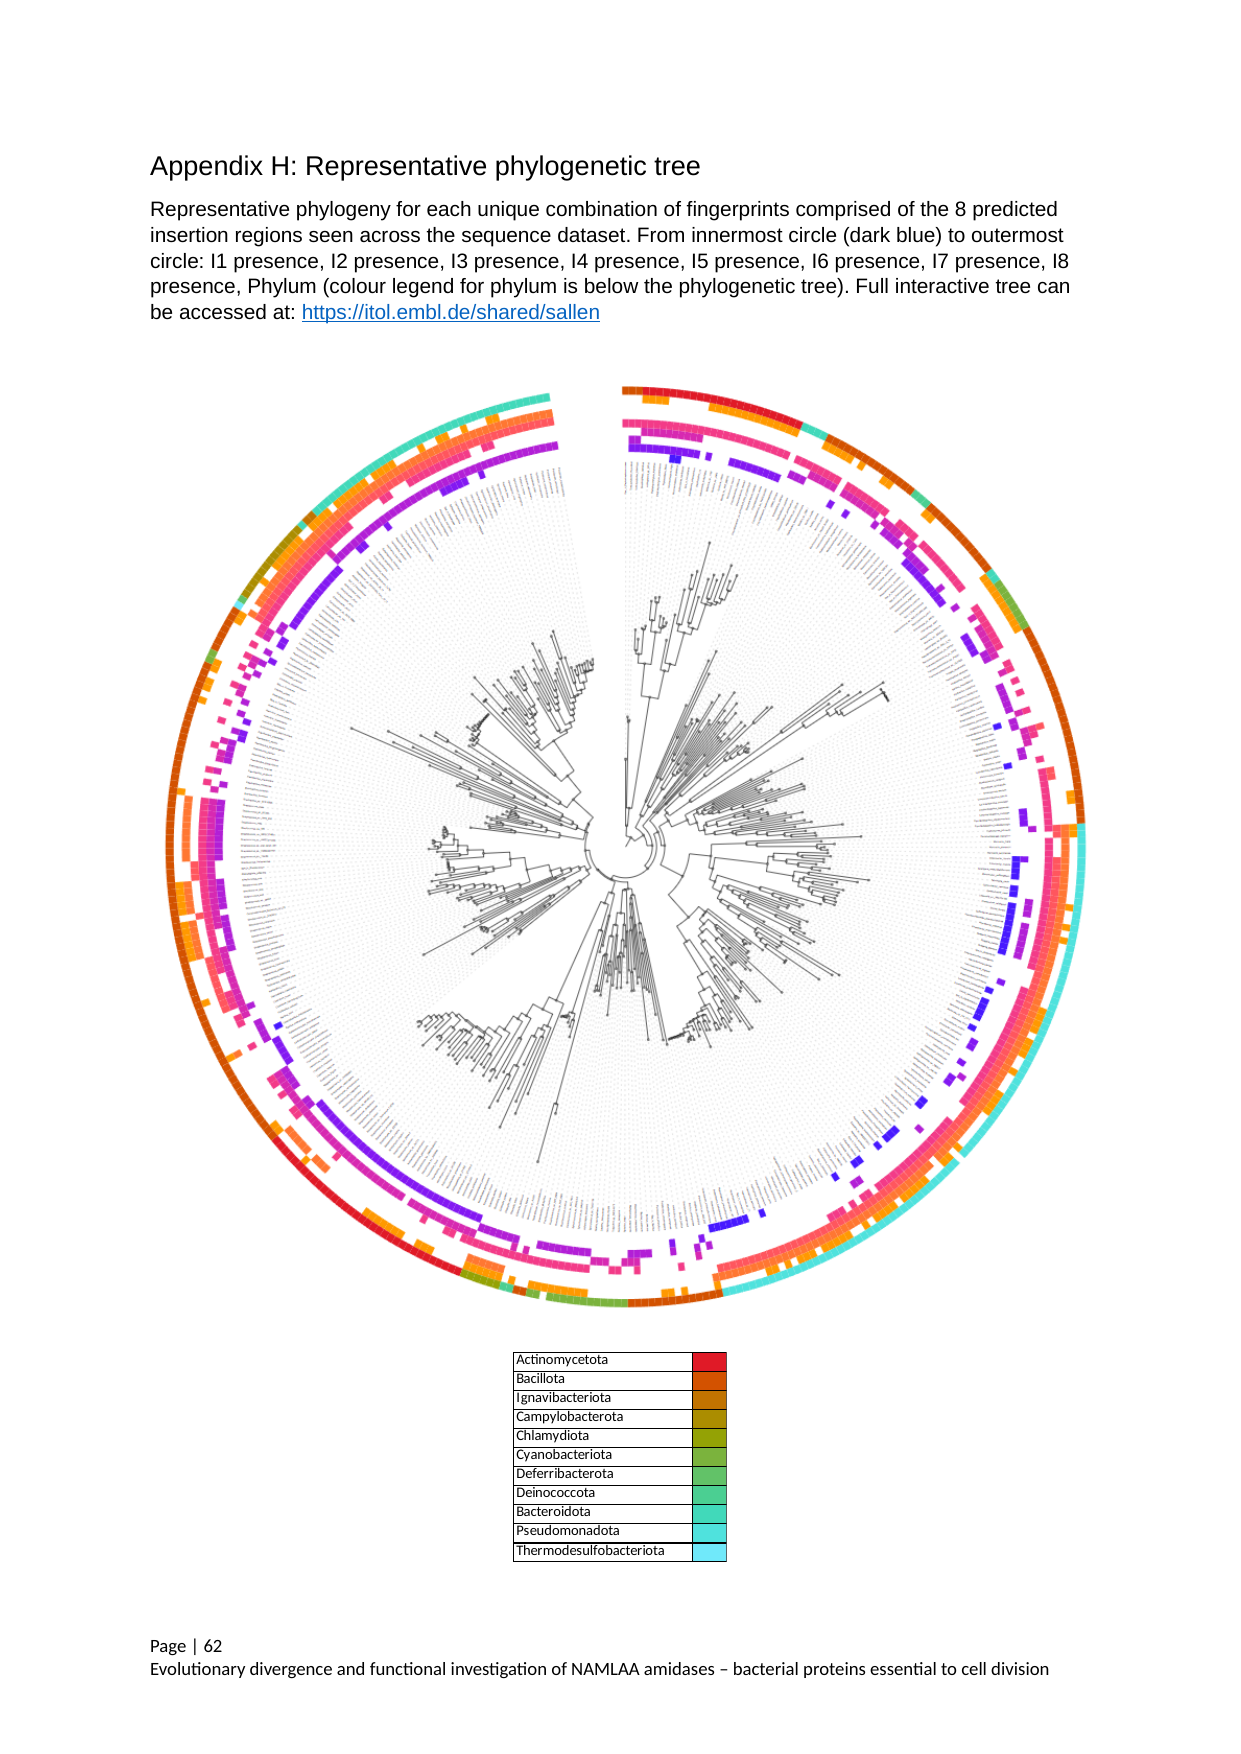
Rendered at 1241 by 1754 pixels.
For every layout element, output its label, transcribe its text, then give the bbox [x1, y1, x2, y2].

picture [150, 385, 1097, 1321]
text Representative phylogeny for each unique combination of fingerprints comprised of the 8 predicted insertion regions seen across the sequence dataset. From innermost circle (dark blue) to outermost circle: I1 presence, I2 presence, I3 presence, I4 presence, I5 presence, I6 presence, I7 presence, I8 presence, Phylum (colour legend for phylum is below the phylogenetic tree). Full interactive tree can be accessed at: https://itol.embl.de/shared/sallen [150, 197, 1090, 324]
subtitle Appendix H: Representative phylogenetic tree [150, 150, 1090, 181]
